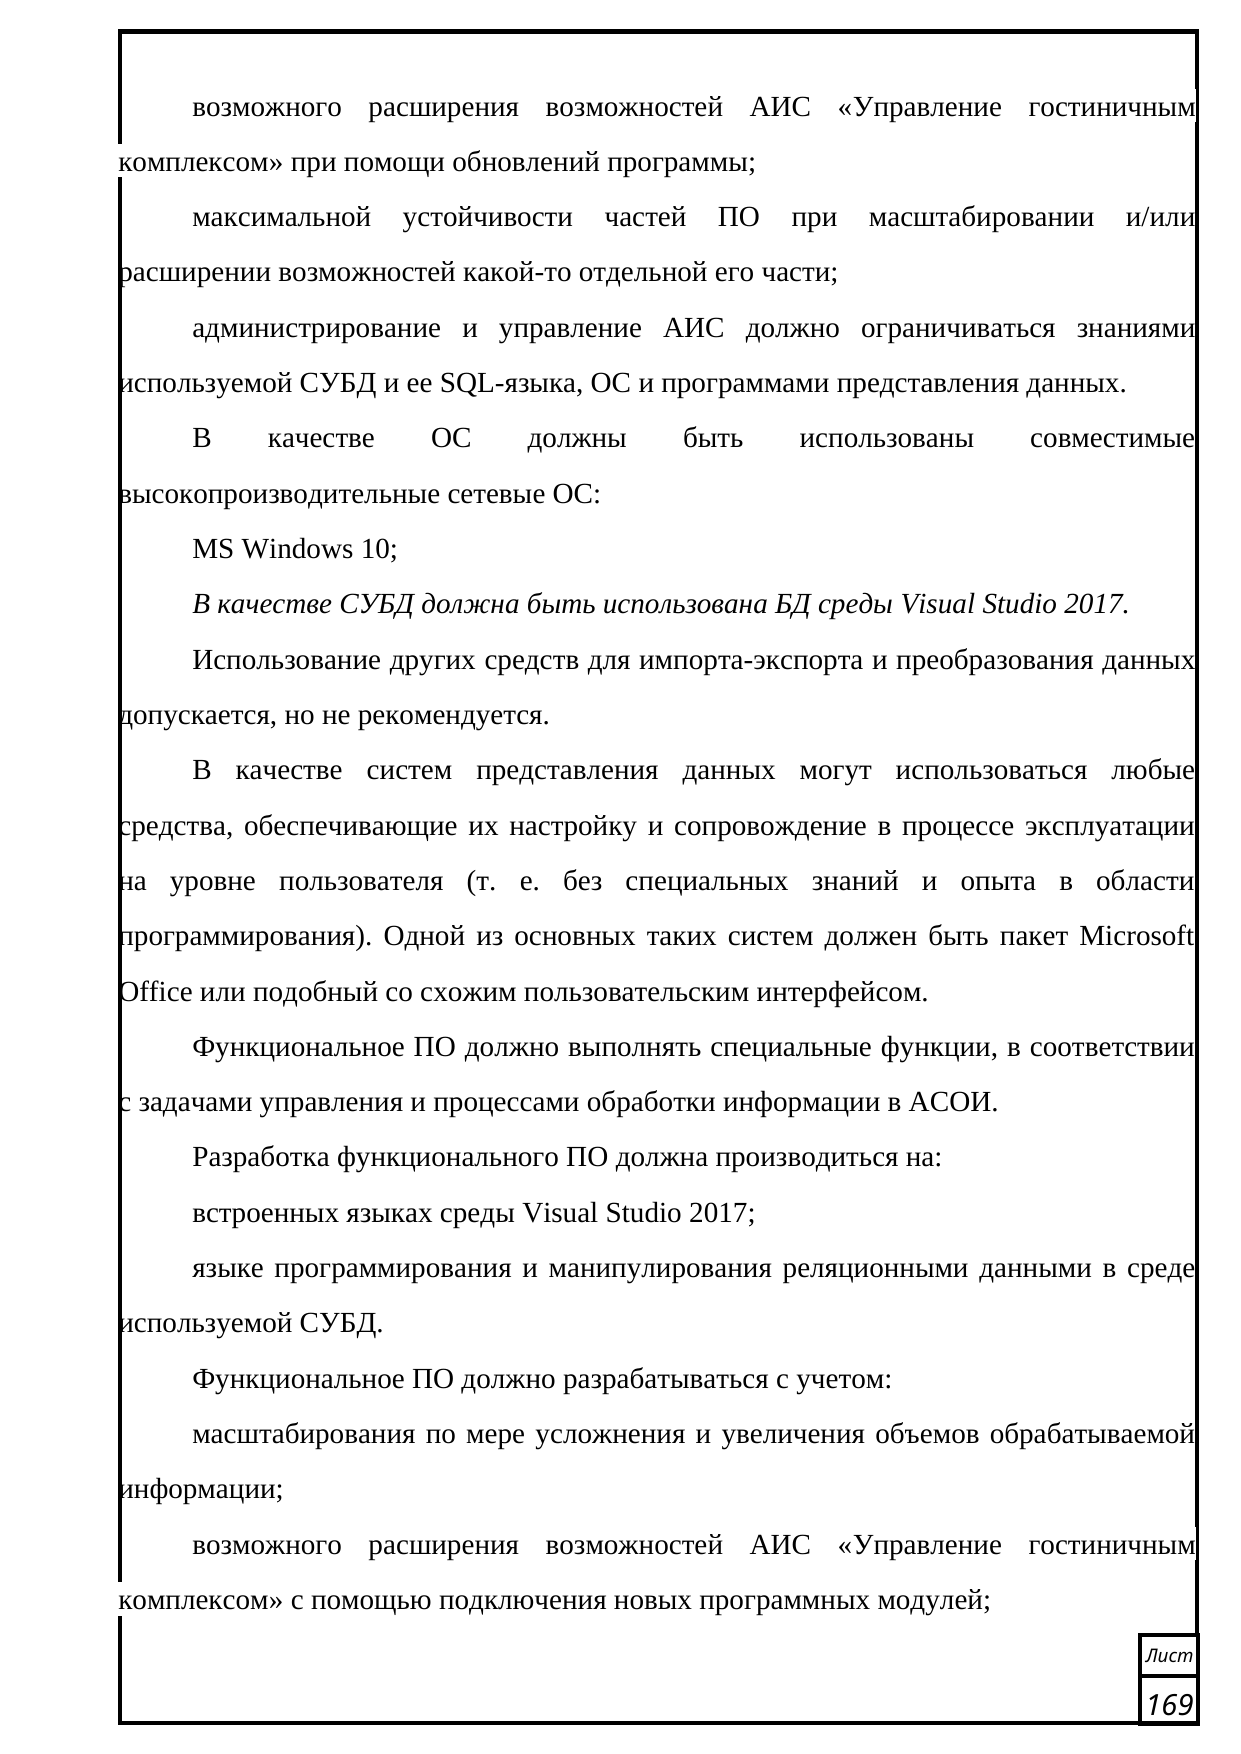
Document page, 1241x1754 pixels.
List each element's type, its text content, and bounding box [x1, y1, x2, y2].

text администрирование и управление АИC должно ограничиваться знаниями используемой СУБД и ее SQL-языка, ОС и программами представления данных. [118, 310, 1196, 399]
text максимальной устойчивости частей ПО при масштабировании и/или расширении возможностей какой-то отдельной его части; [118, 199, 1196, 288]
text встроенных языках среды Visual Studio 2017; [118, 1195, 1196, 1228]
text Функциональное ПО должно выполнять специальные функции, в соответствии с задачами управления и процессами обработки информации в АСОИ. [118, 1029, 1196, 1118]
text MS Windows 10; [118, 531, 1196, 565]
text масштабирования по мере усложнения и увеличения объемов обрабатываемой информации; [118, 1416, 1196, 1505]
text В качестве систем представления данных могут использоваться любые средства, обеспечивающие их настройку и сопровождение в процессе эксплуатации на уровне пользователя (т. е. без специальных знаний и опыта в области программирования). Одной из основных таких систем должен быть пакет Microsoft Office или подобный со схожим пользовательским интерфейсом. [118, 752, 1196, 1007]
text языке программирования и манипулирования реляционными данными в среде используемой СУБД. [118, 1250, 1196, 1339]
text Использование других средств для импорта-экспорта и преобразования данных допускается, но не рекомендуется. [118, 642, 1196, 731]
text В качестве СУБД должна быть использована БД среды Visual Studio 2017. [118, 586, 1196, 620]
text Разработка функционального ПО должна производиться на: [118, 1139, 1196, 1173]
text Функциональное ПО должно разрабатываться с учетом: [118, 1361, 1196, 1394]
text возможного расширения возможностей АИС «Управление гостиничным комплексом» с помощью подключения новых программных модулей; [118, 1527, 1196, 1616]
text возможного расширения возможностей АИС «Управление гостиничным комплексом» при помощи обновлений программы; [118, 89, 1196, 177]
text В качестве ОС должны быть использованы совместимые высокопроизводительные сетевые ОС: [118, 421, 1196, 509]
